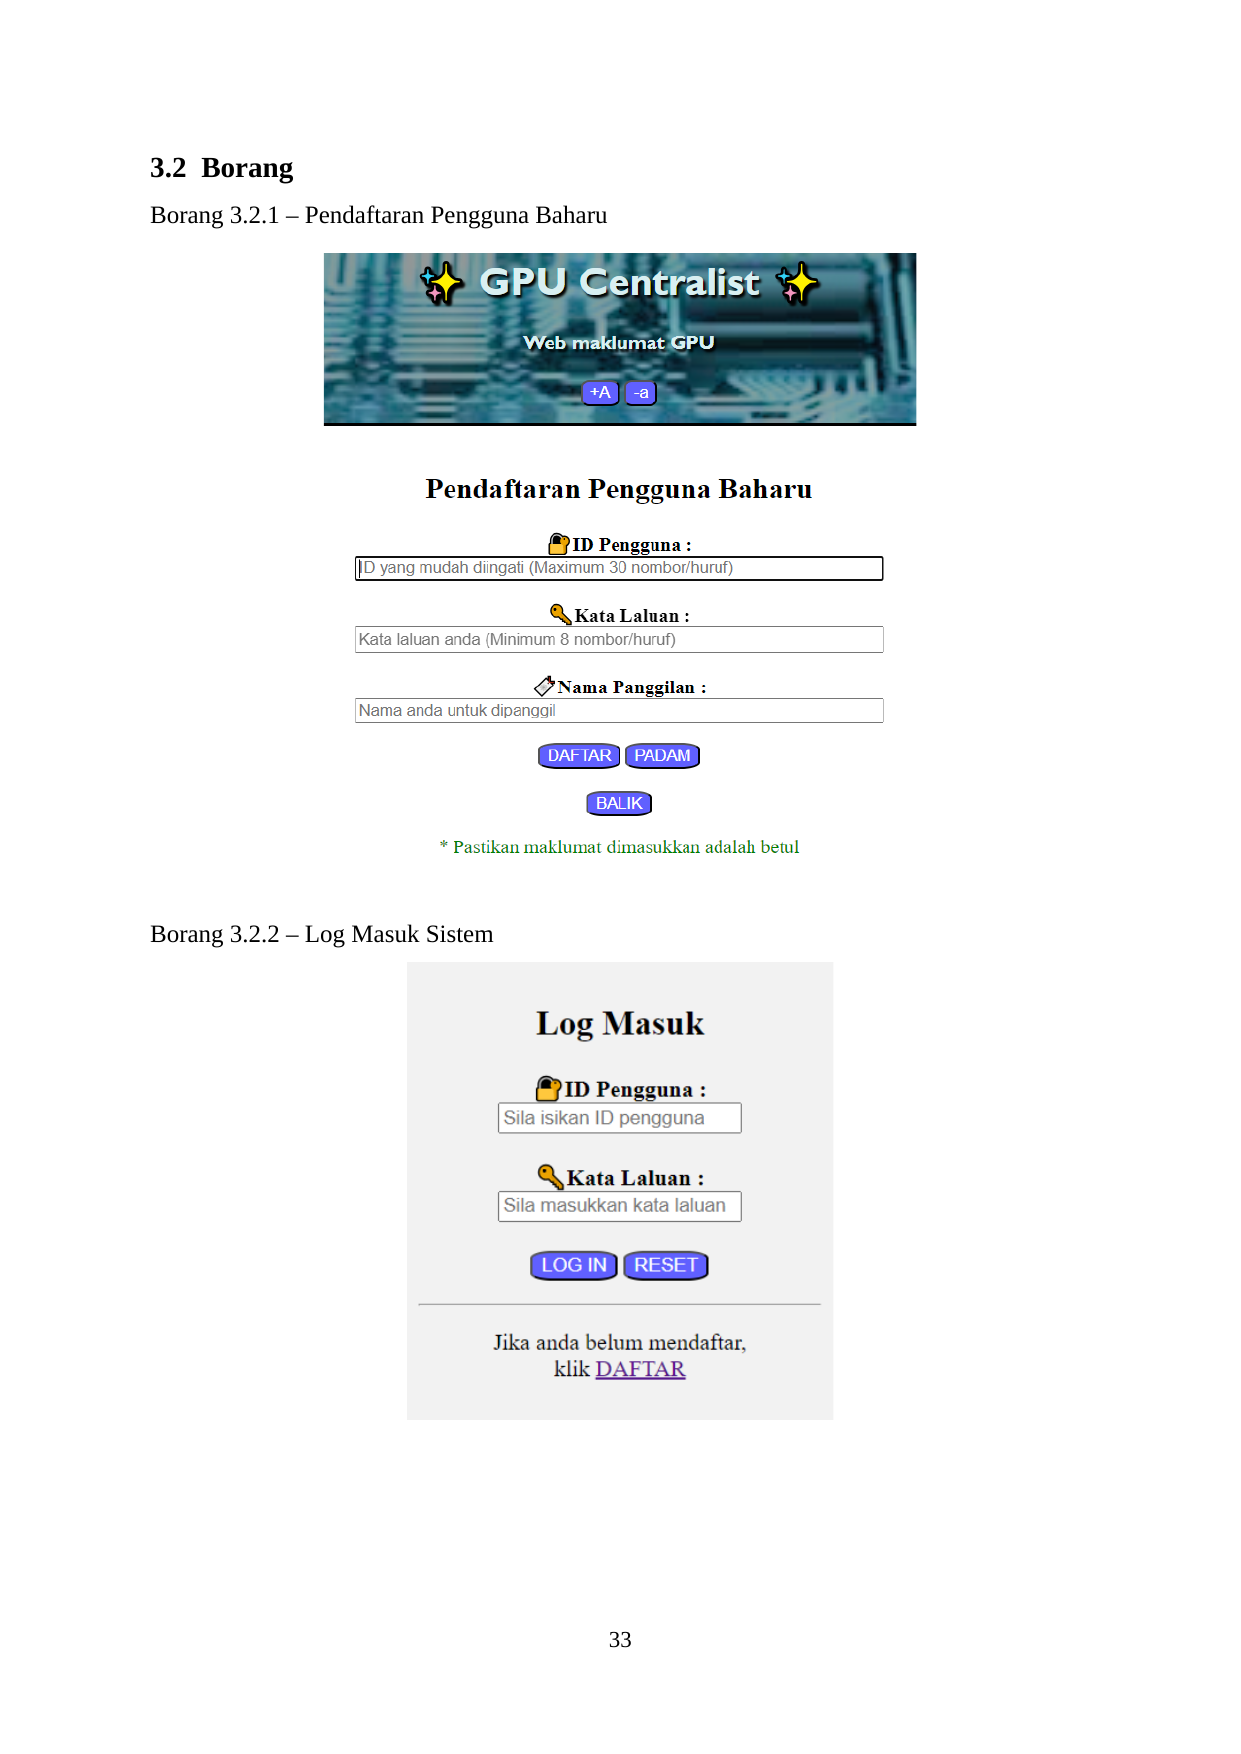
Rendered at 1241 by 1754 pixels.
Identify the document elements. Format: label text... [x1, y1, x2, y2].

text Borang 3.2.1 – Pendaftaran Pengguna Baharu [150, 200, 1090, 229]
text Borang 3.2.2 – Log Masuk Sistem [150, 919, 1090, 948]
picture [323, 243, 917, 876]
picture [407, 962, 834, 1420]
text 3.2 Borang [150, 150, 1090, 183]
